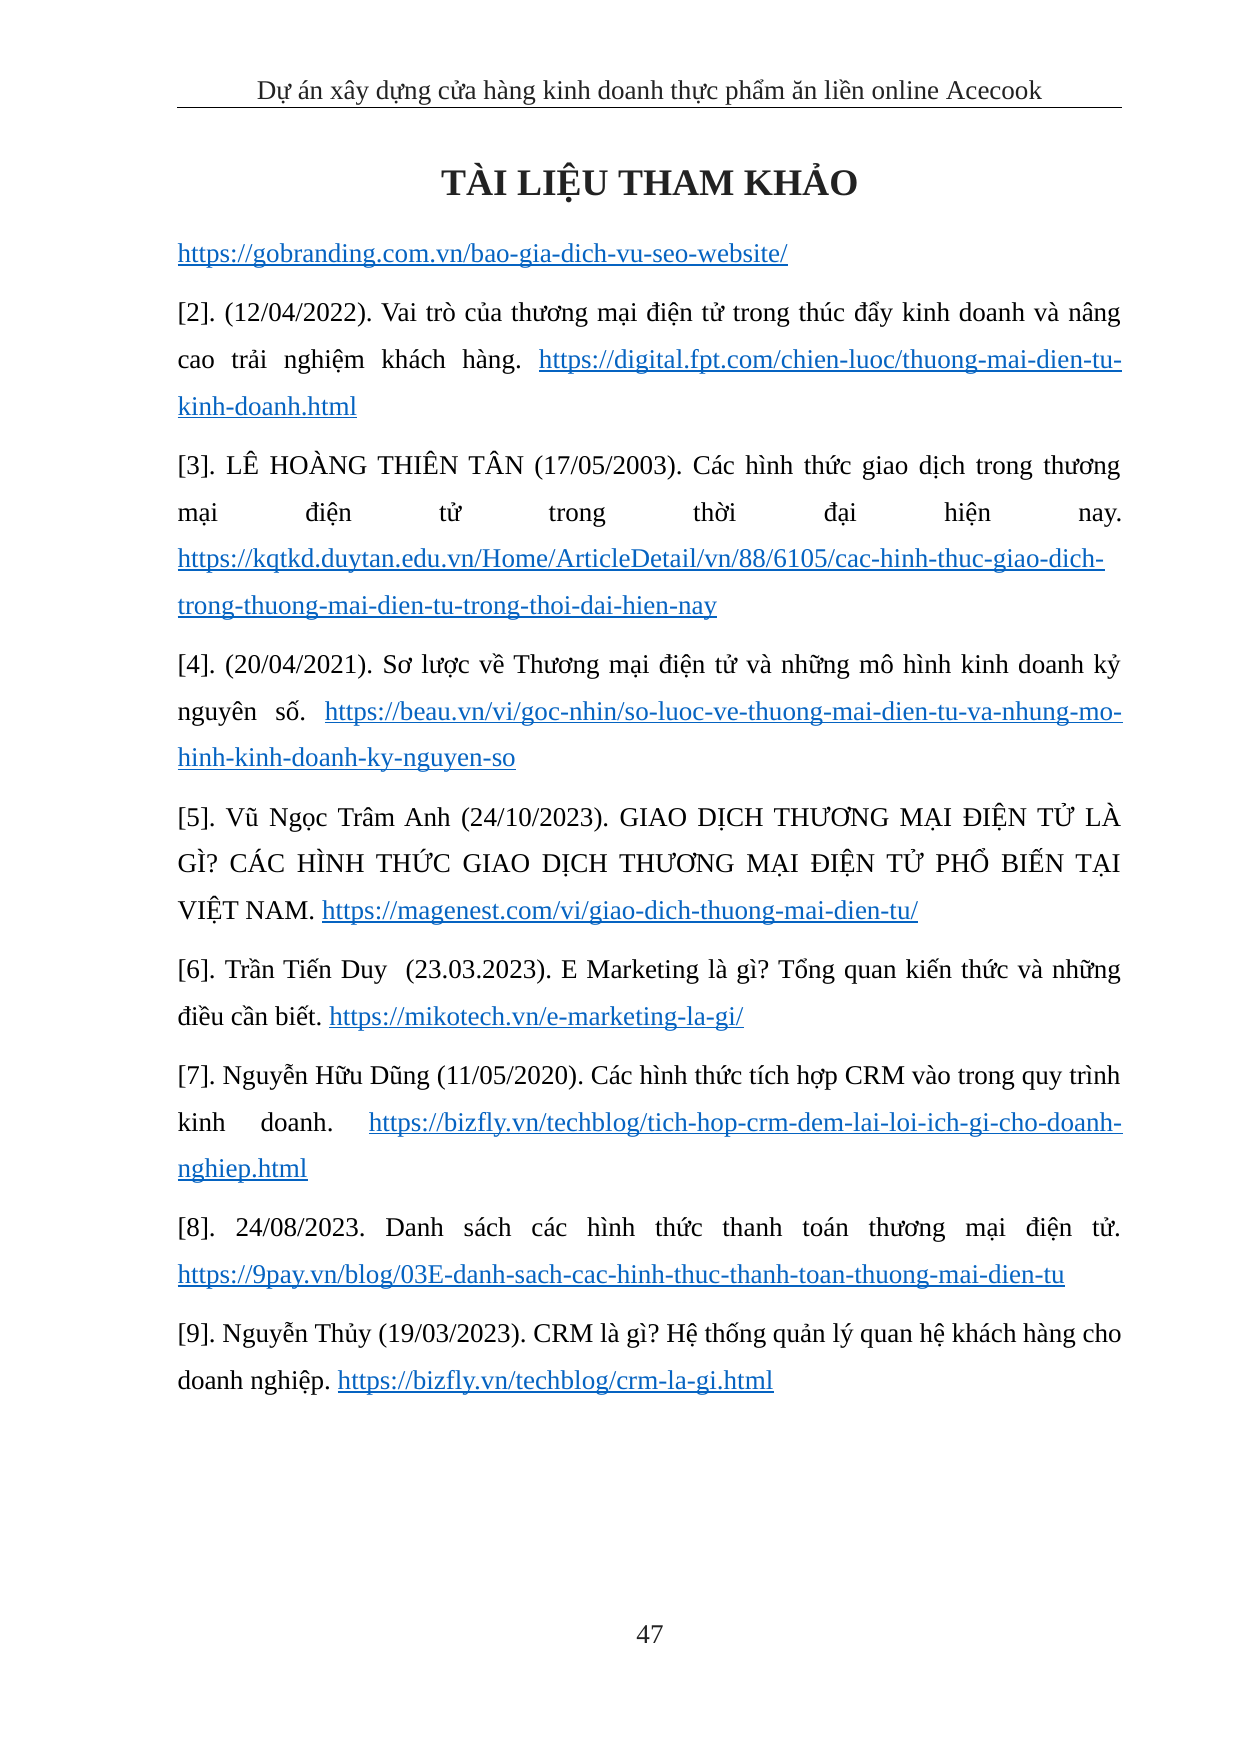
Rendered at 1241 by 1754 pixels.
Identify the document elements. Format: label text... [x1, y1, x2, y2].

text [9]. Nguyễn Thủy (19/03/2023). CRM là gì? Hệ thống quản lý quan hệ khách hàng cho doanh nghiệp. https://bizfly.vn/techblog/crm-la-gi.html [177, 1317, 1122, 1395]
text [3]. LÊ HOÀNG THIÊN TÂN (17/05/2003). Các hình thức giao dịch trong thương mại điện tử trong thời đại hiện nay. https://kqtkd.duytan.edu.vn/Home/ArticleDetail/vn/88/6105/cac-hinh-thuc-giao-dich-trong-thuong-mai-dien-tu-trong-thoi-dai-hien-nay [177, 449, 1122, 620]
text https://gobranding.com.vn/bao-gia-dich-vu-seo-website/ [177, 237, 1122, 268]
text [6]. Trần Tiến Duy (23.03.2023). E Marketing là gì? Tổng quan kiến thức và những điều cần biết. https://mikotech.vn/e-marketing-la-gi/ [177, 953, 1122, 1031]
text [2]. (12/04/2022). Vai trò của thương mại điện tử trong thúc đẩy kinh doanh và nâng cao trải nghiệm khách hàng. https://digital.fpt.com/chien-luoc/thuong-mai-dien-tu-kinh-doanh.html [177, 297, 1122, 421]
text [5]. Vũ Ngọc Trâm Anh (24/10/2023). GIAO DỊCH THƯƠNG MẠI ĐIỆN TỬ LÀ GÌ? CÁC HÌNH THỨC GIAO DỊCH THƯƠNG MẠI ĐIỆN TỬ PHỔ BIẾN TẠI VIỆT NAM. https://magenest.com/vi/giao-dich-thuong-mai-dien-tu/ [177, 801, 1122, 925]
subtitle TÀI LIỆU THAM KHẢO [177, 160, 1122, 203]
text [4]. (20/04/2021). Sơ lược về Thương mại điện tử và những mô hình kinh doanh kỷ nguyên số. https://beau.vn/vi/goc-nhin/so-luoc-ve-thuong-mai-dien-tu-va-nhung-mo-hinh-kinh-doanh-ky-nguyen-so [177, 648, 1122, 773]
text [8]. 24/08/2023. Danh sách các hình thức thanh toán thương mại điện tử. https://9pay.vn/blog/03E-danh-sach-cac-hinh-thuc-thanh-toan-thuong-mai-dien-tu [177, 1212, 1122, 1289]
text [7]. Nguyễn Hữu Dũng (11/05/2020). Các hình thức tích hợp CRM vào trong quy trình kinh doanh. https://bizfly.vn/techblog/tich-hop-crm-dem-lai-loi-ich-gi-cho-doanh-nghiep.html [177, 1059, 1122, 1183]
